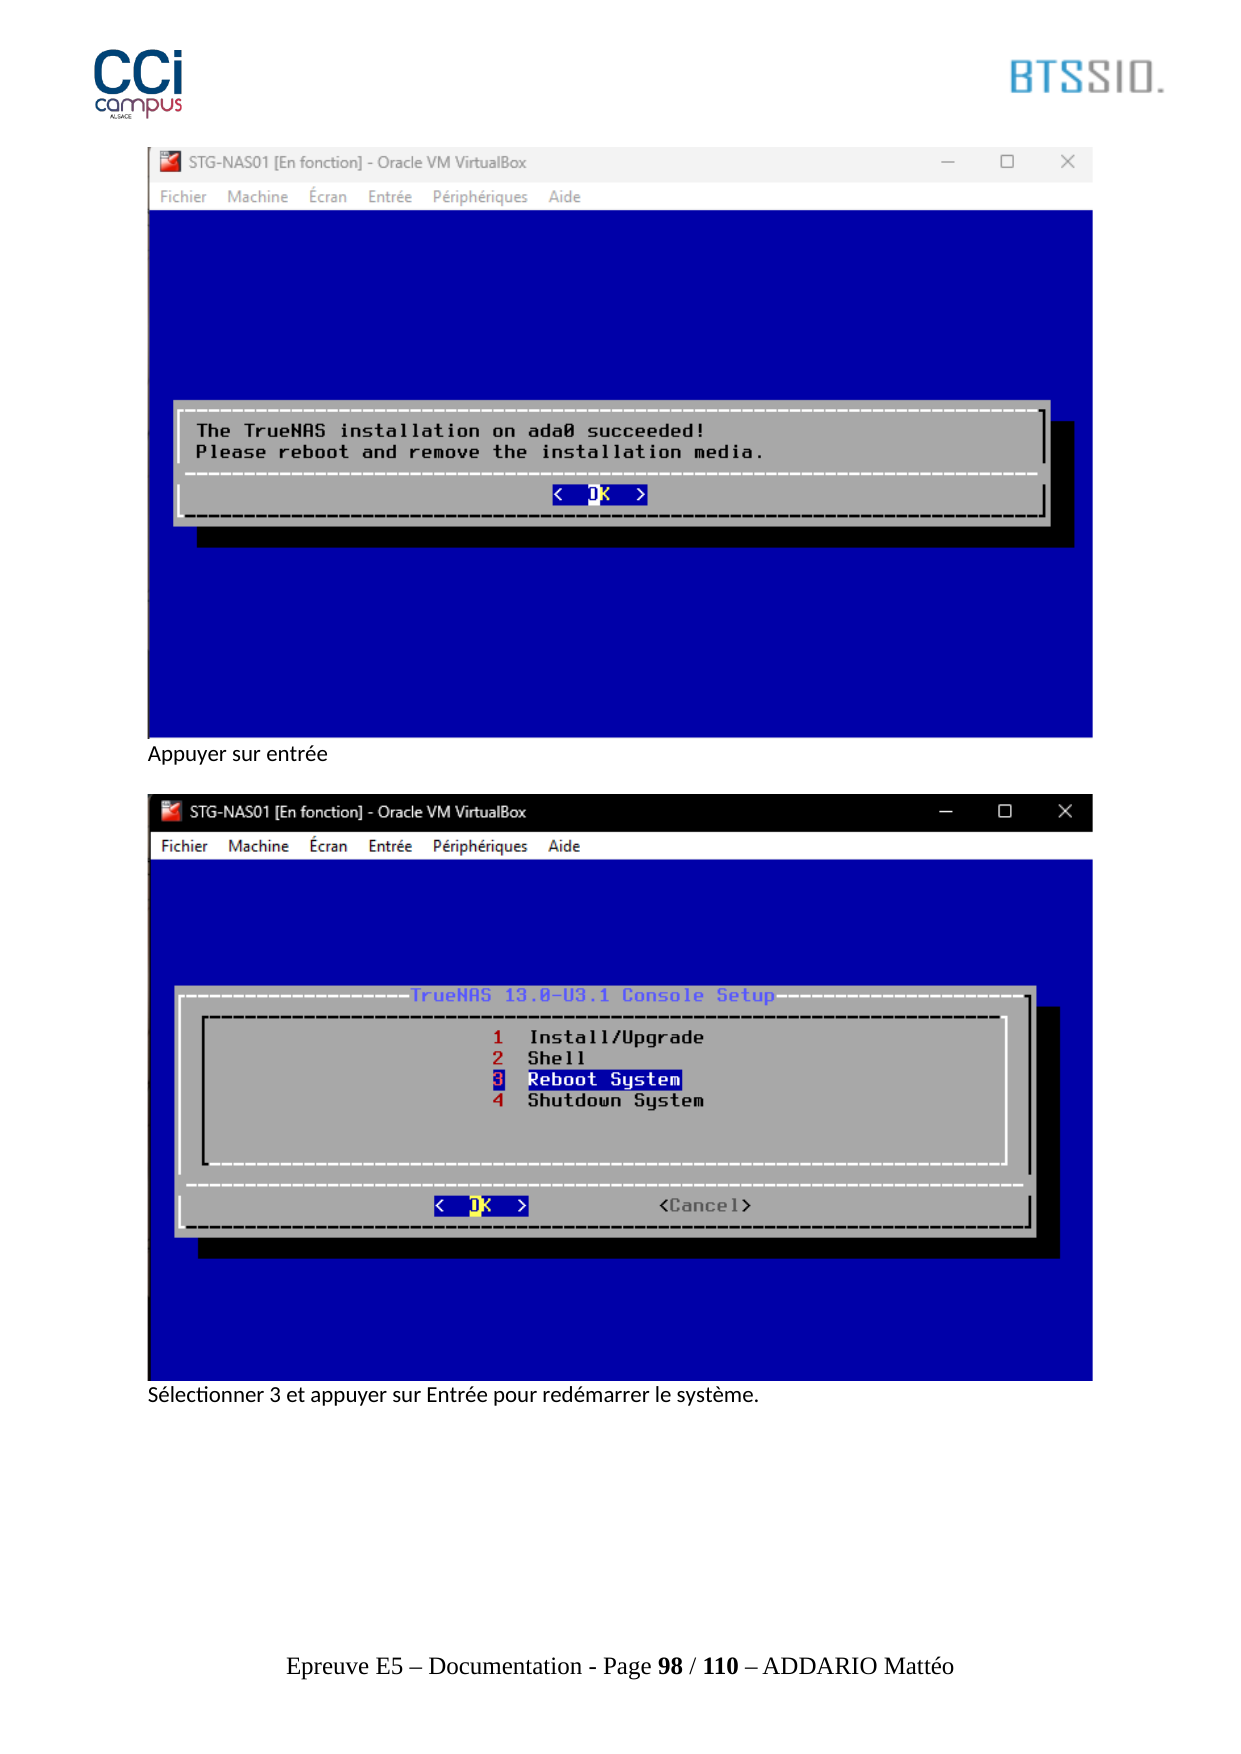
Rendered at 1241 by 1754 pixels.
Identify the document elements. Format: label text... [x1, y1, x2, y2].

picture [81, 45, 195, 123]
text Appuyer sur entrée [148, 739, 1092, 767]
picture [147, 794, 1093, 1381]
picture [147, 147, 1093, 739]
text Sélectionner 3 et appuyer sur Entrée pour redémarrer le système. [148, 1381, 1092, 1408]
picture [1004, 46, 1169, 104]
